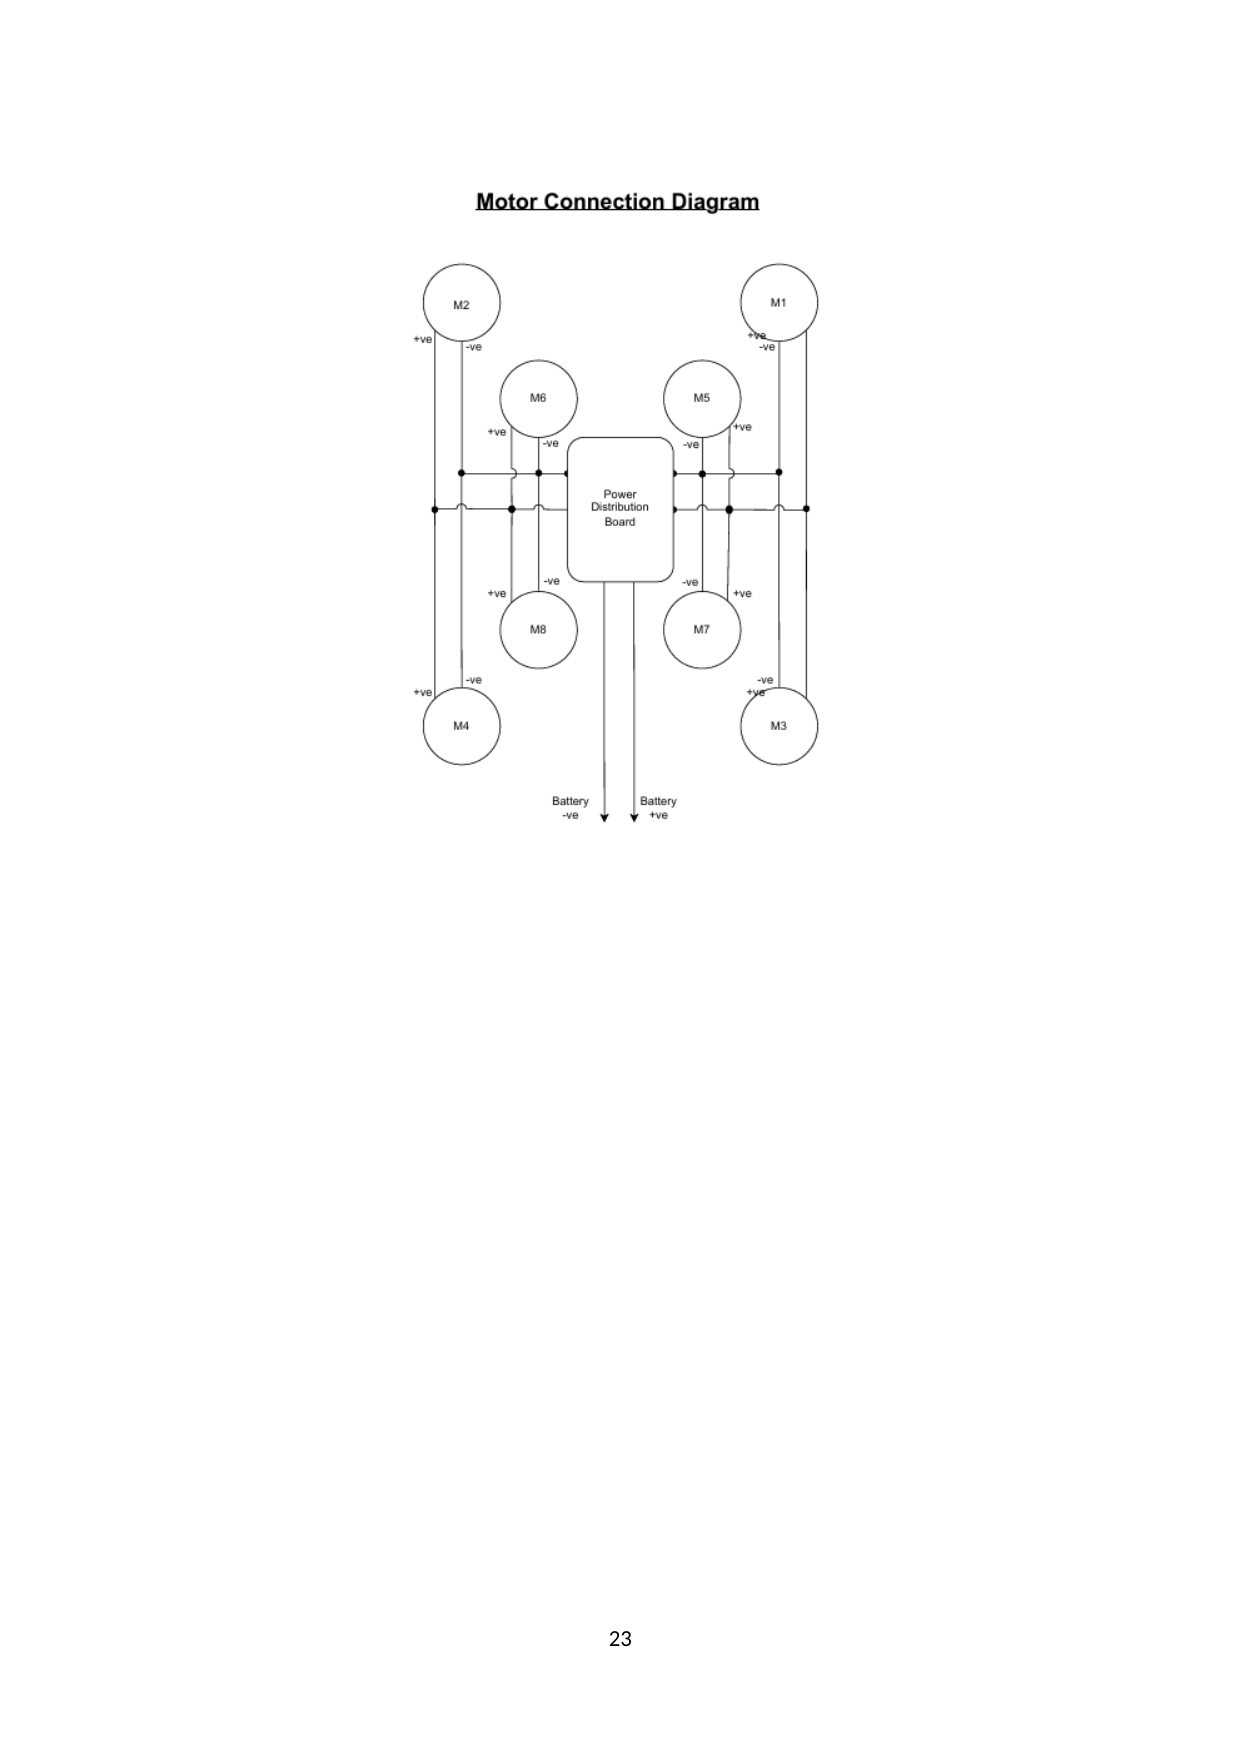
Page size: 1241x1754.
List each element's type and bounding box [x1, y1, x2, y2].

picture [323, 150, 926, 884]
